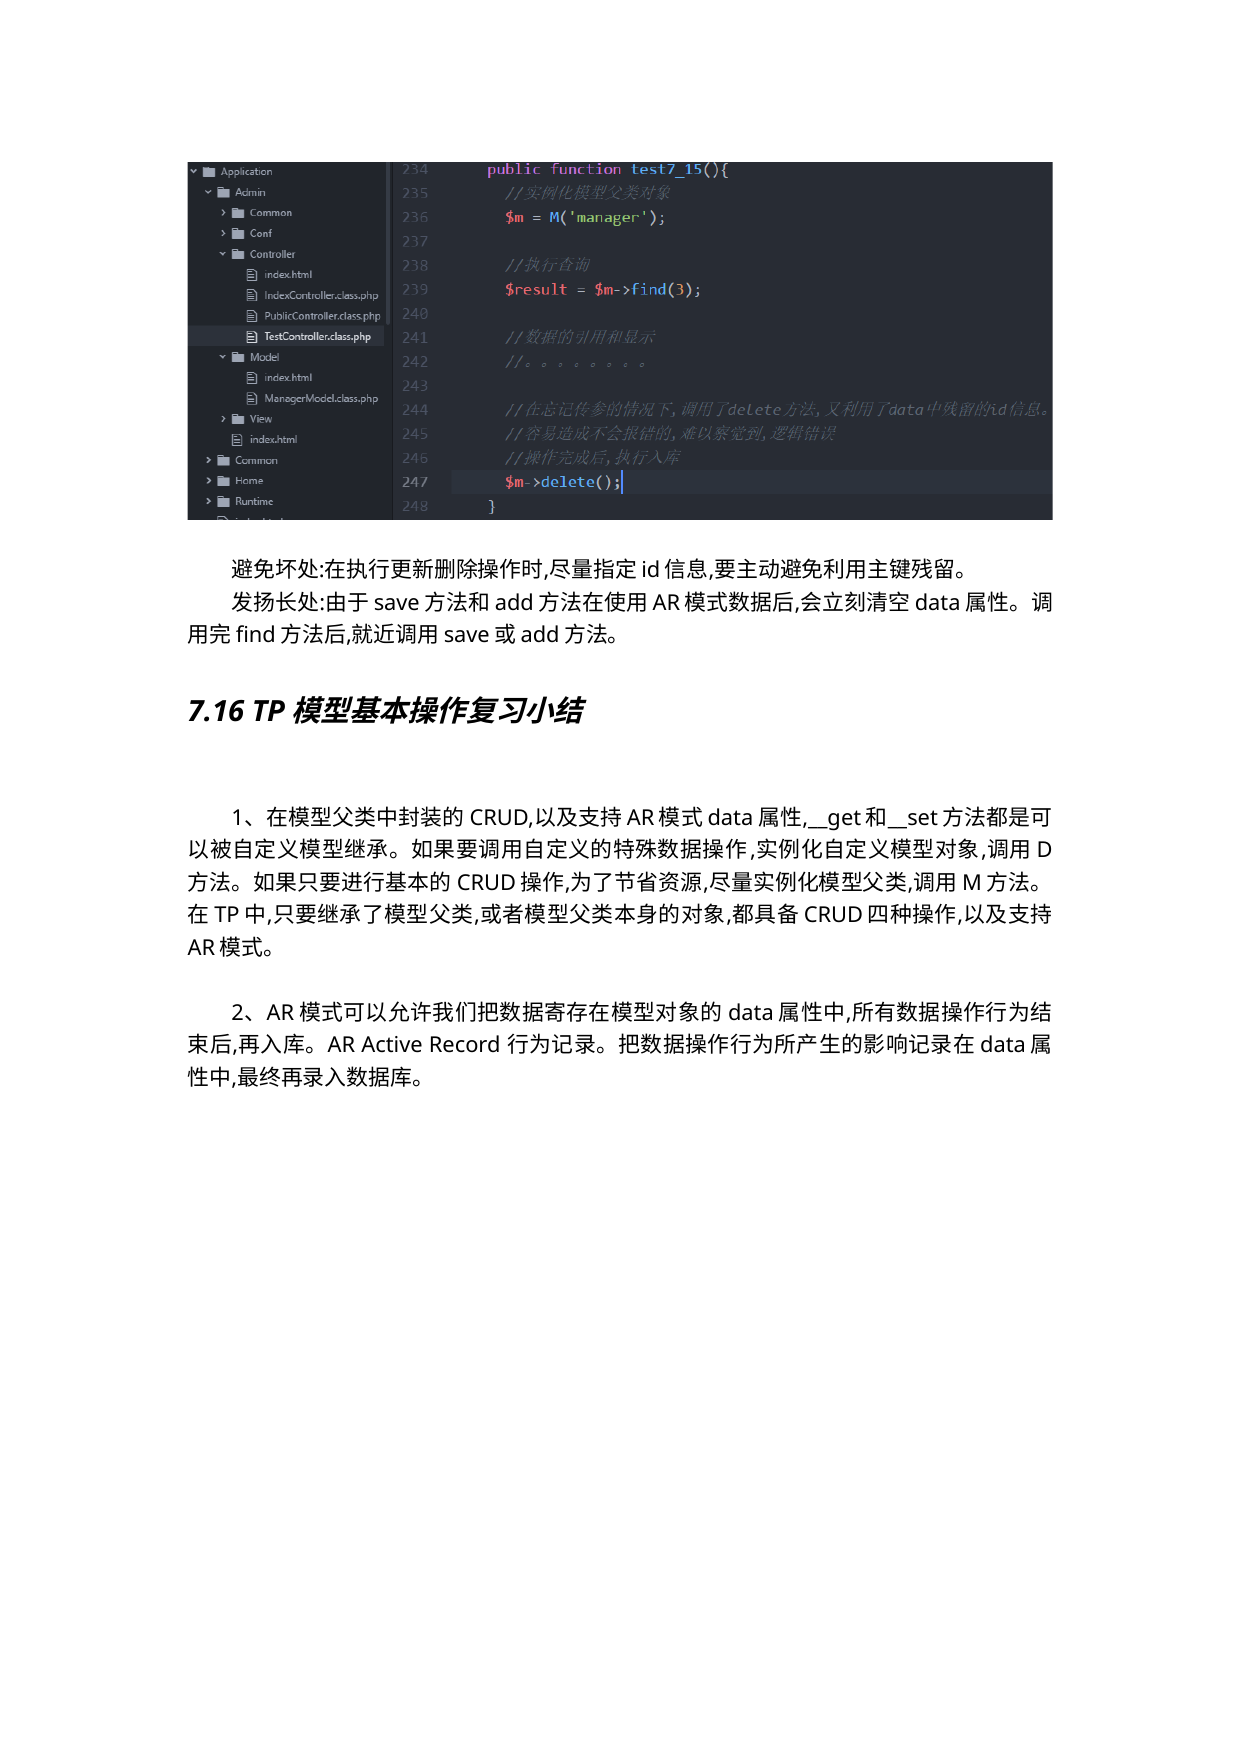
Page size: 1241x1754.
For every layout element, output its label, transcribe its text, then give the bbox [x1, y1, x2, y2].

text 2、AR模式可以允许我们把数据寄存在模型对象的data属性中,所有数据操作行为结束后,再入库。AR Active Record 行为记录。把数据操作行为所产生的影响记录在data属性中,最终再录入数据库。 [187, 994, 1053, 1092]
text 1、在模型父类中封装的CRUD,以及支持AR模式data属性,__get和__set方法都是可以被自定义模型继承。如果要调用自定义的特殊数据操作,实例化自定义模型对象,调用D方法。如果只要进行基本的CRUD操作,为了节省资源,尽量实例化模型父类,调用M方法。在TP中,只要继承了模型父类,或者模型父类本身的对象,都具备CRUD四种操作,以及支持AR模式。 [187, 799, 1053, 962]
text 发扬长处:由于save方法和add方法在使用AR模式数据后,会立刻清空data属性。调用完find方法后,就近调用save或add方法。 [187, 584, 1053, 649]
subtitle 7.16 TP模型基本操作复习小结 [187, 677, 1053, 742]
picture [187, 162, 1053, 520]
text 避免坏处:在执行更新删除操作时,尽量指定id信息,要主动避免利用主键残留。 [187, 552, 1053, 584]
